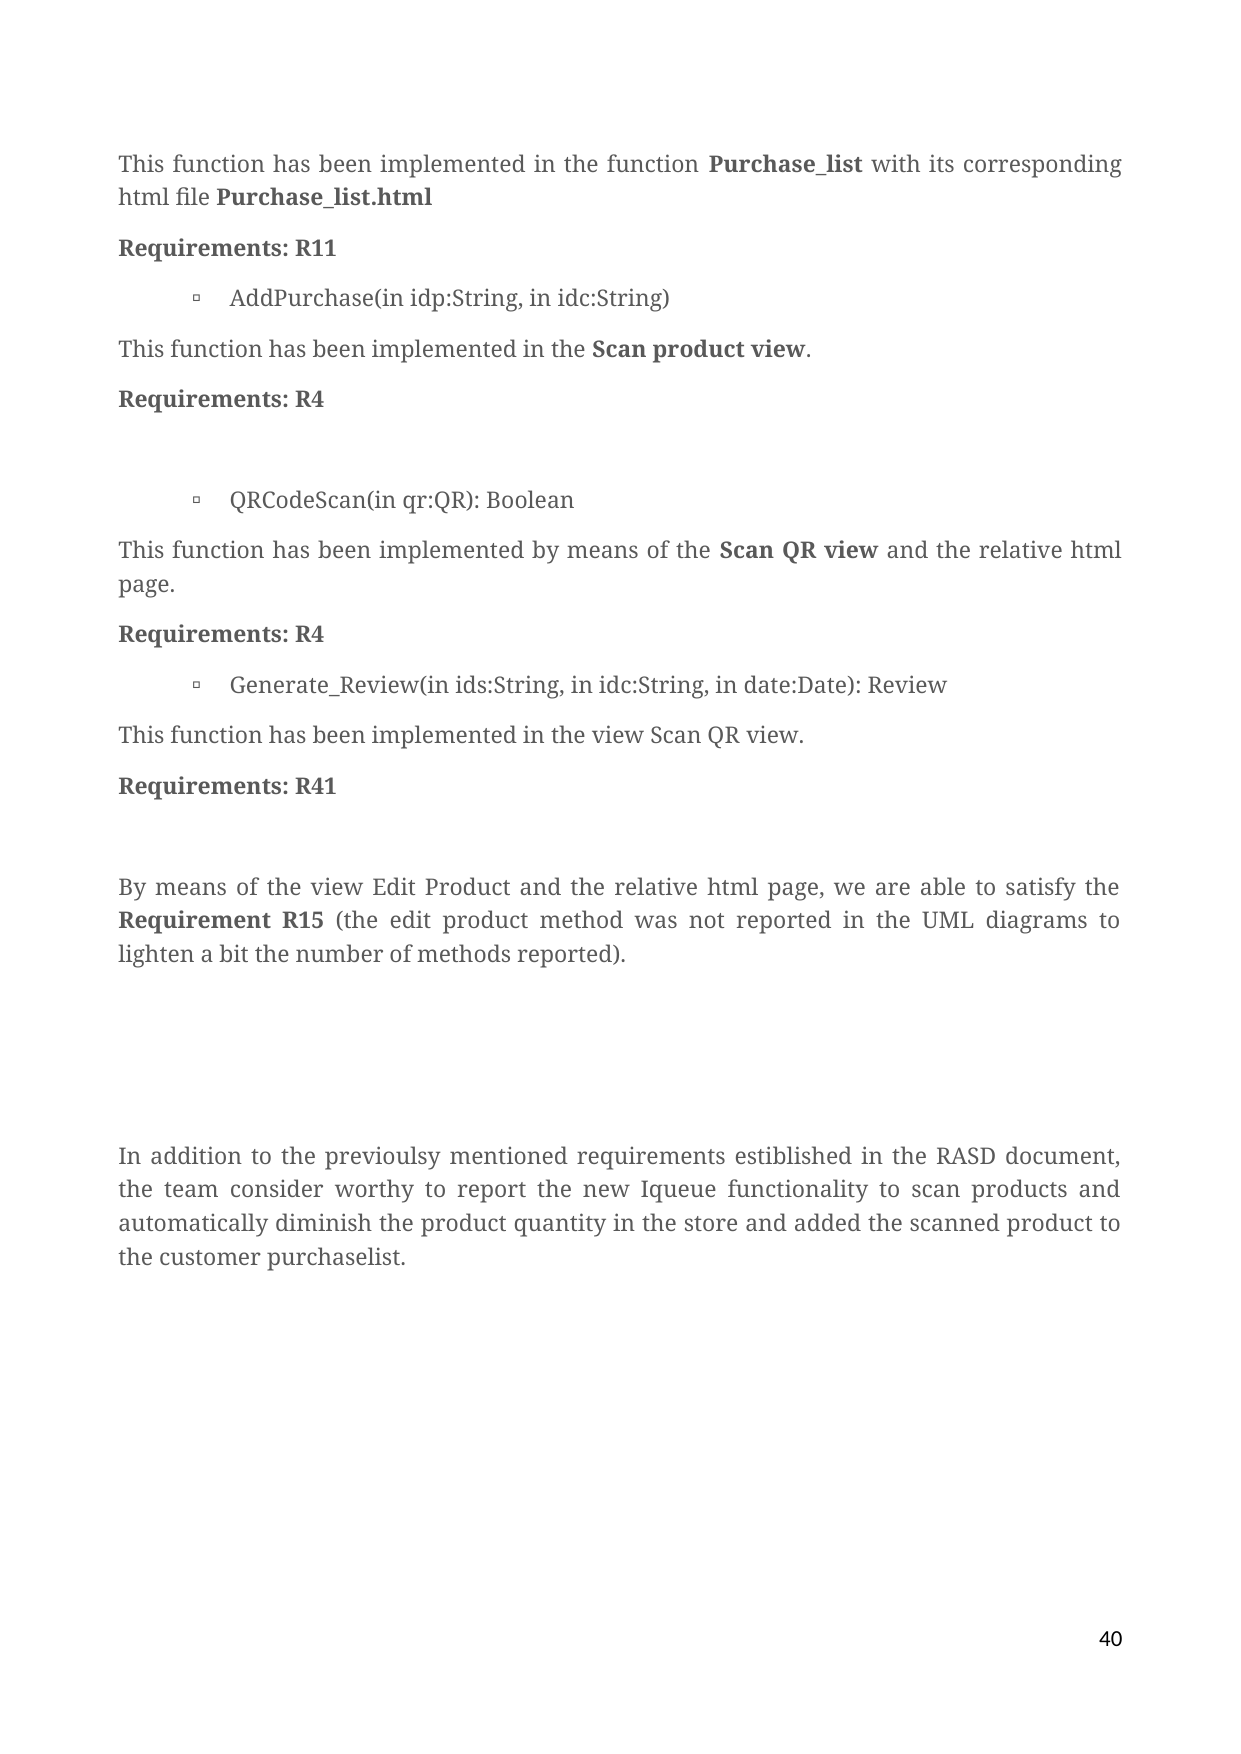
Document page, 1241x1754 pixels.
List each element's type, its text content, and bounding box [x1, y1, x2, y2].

text This function has been implemented by means of the Scan QR view and the relative html page. [118, 534, 1122, 599]
list QRCodeScan(in qr:QR): Boolean [192, 484, 1122, 515]
text This function has been implemented in the Scan product view. [118, 333, 1122, 364]
text Requirements: R41 [118, 770, 1122, 801]
text This function has been implemented in the function Purchase_list with its corresponding html file Purchase_list.html [118, 148, 1122, 213]
text Requirements: R11 [118, 232, 1122, 263]
list AddPurchase(in idp:String, in idc:String) [192, 282, 1122, 313]
text Requirements: R4 [118, 618, 1122, 650]
text In addition to the previoulsy mentioned requirements estiblished in the RASD document, the team consider worthy to report the new Iqueue functionality to scan products and automatically diminish the product quantity in the store and added the scanned product to the customer purchaselist. [118, 1140, 1122, 1272]
list Generate_Review(in ids:String, in idc:String, in date:Date): Review [192, 669, 1122, 700]
text Requirements: R4 [118, 383, 1122, 414]
text This function has been implemented in the view Scan QR view. [118, 719, 1122, 751]
text By means of the view Edit Product and the relative html page, we are able to satisfy the Requirement R15 (the edit product method was not reported in the UML diagrams to lighten a bit the number of methods reported). [118, 871, 1122, 969]
